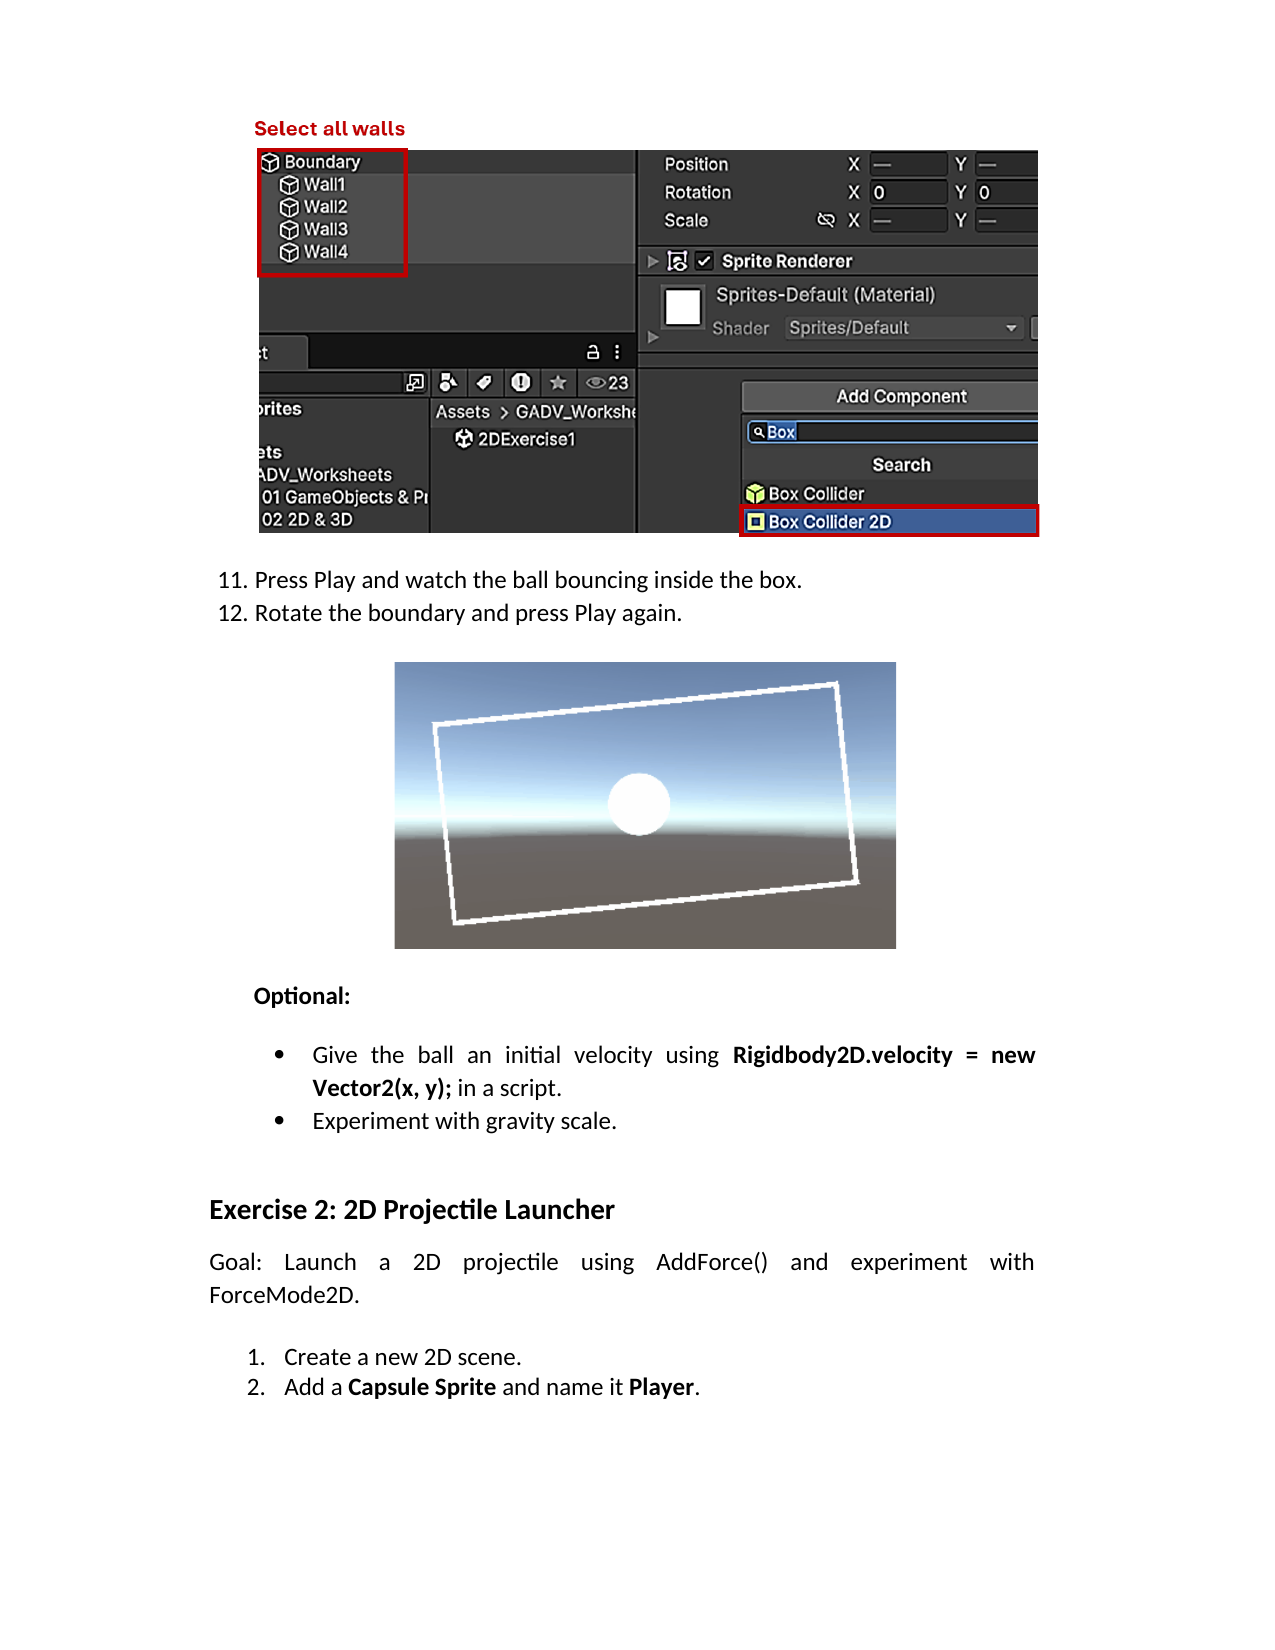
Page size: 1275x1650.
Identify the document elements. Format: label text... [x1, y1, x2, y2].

list Experiment with gravity scale. [275, 1105, 1036, 1136]
list Add a Capsule Sprite and name it Player. [247, 1371, 1125, 1402]
list Create a new 2D scene. [247, 1341, 1125, 1371]
text Goal: Launch a 2D projectile using AddForce() and experiment with ForceMode2D. [209, 1246, 1036, 1309]
picture [394, 662, 897, 949]
text Exercise 2: 2D Projectile Launcher [209, 1191, 1036, 1226]
picture [254, 118, 1040, 537]
list Press Play and watch the ball bouncing inside the box. [217, 564, 1036, 594]
list Rotate the boundary and press Play again. [217, 597, 1036, 627]
text Optional: [253, 980, 1125, 1010]
list Give the ball an initial velocity using Rigidbody2D.velocity = new Vector2(x, y); in a script. [275, 1039, 1036, 1103]
